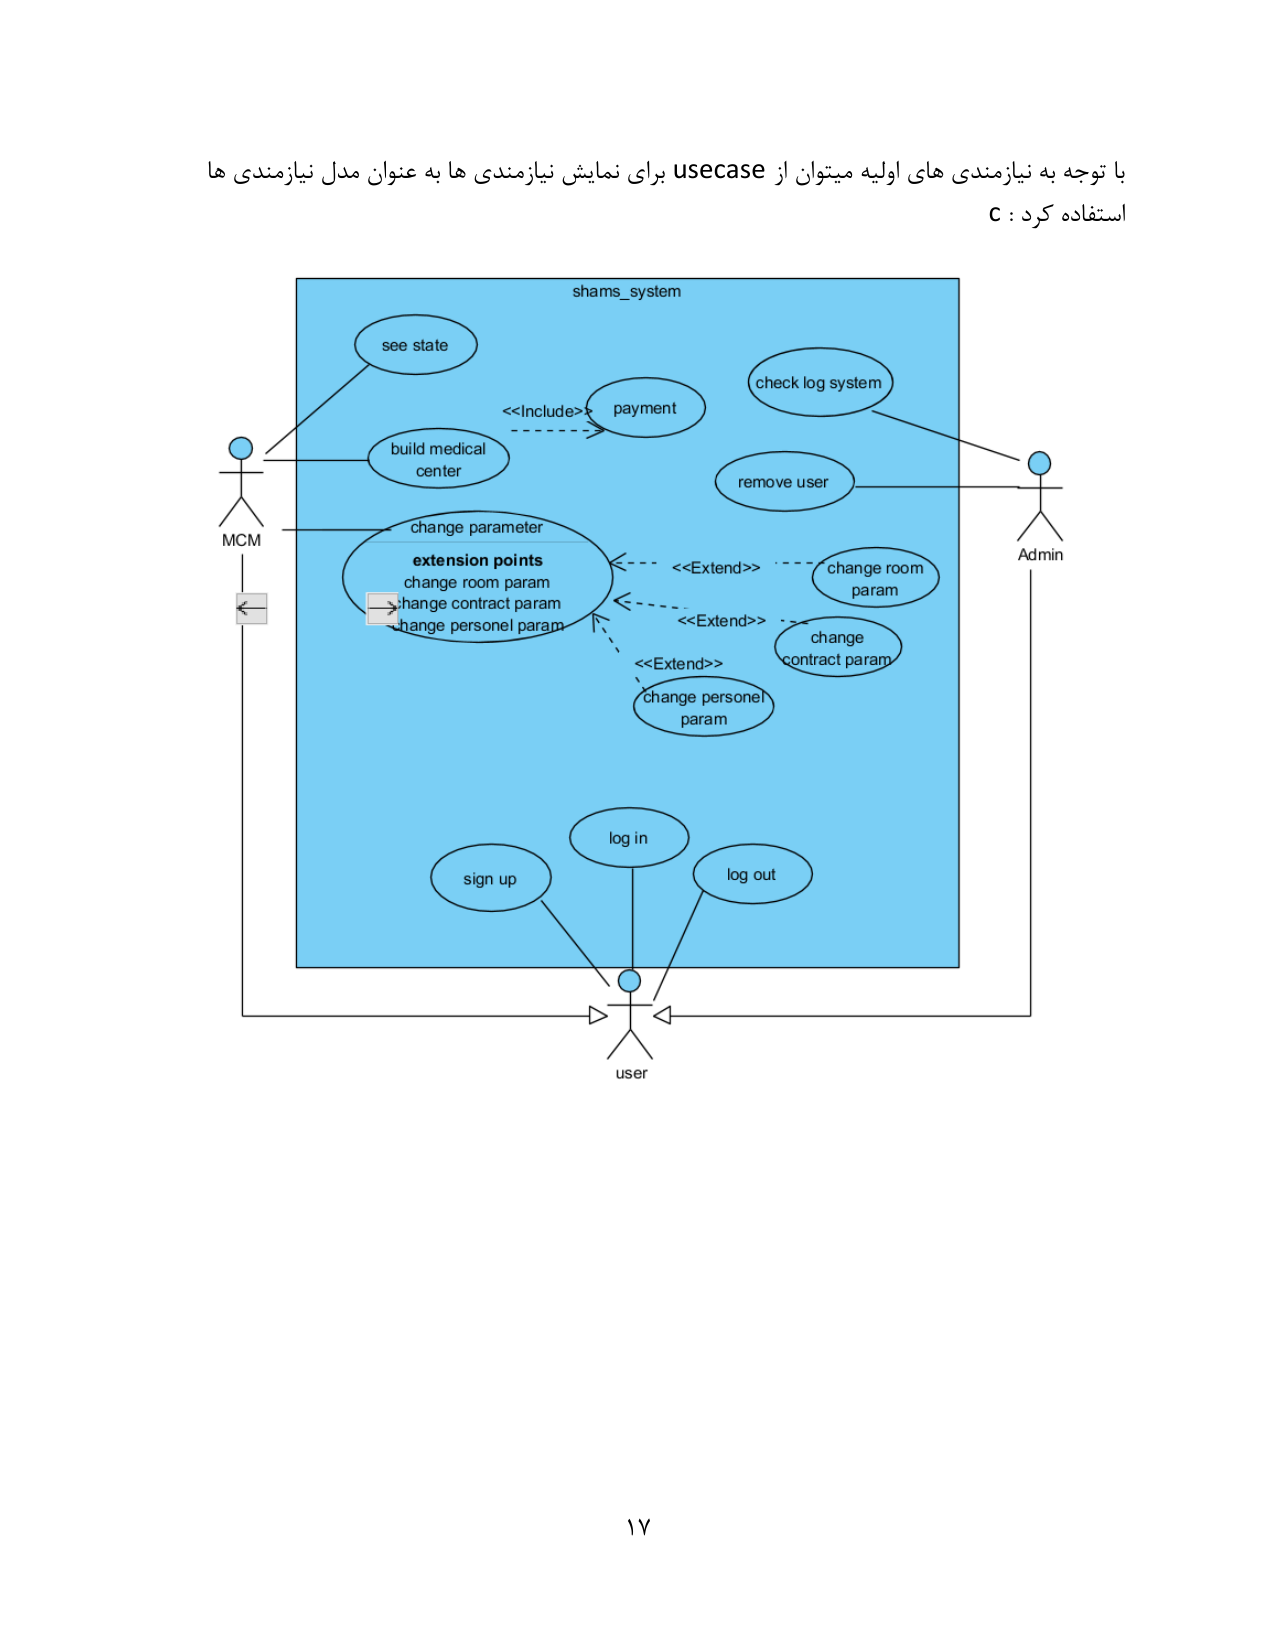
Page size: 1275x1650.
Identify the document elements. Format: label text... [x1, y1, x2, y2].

text با توجه به نیازمندی های اولیه میتوان از usecase برای نمایش نیازمندی ها به عنوان مدل نیازمندی ها استفاده کرد : c [150, 150, 1125, 235]
picture [146, 235, 1125, 1116]
